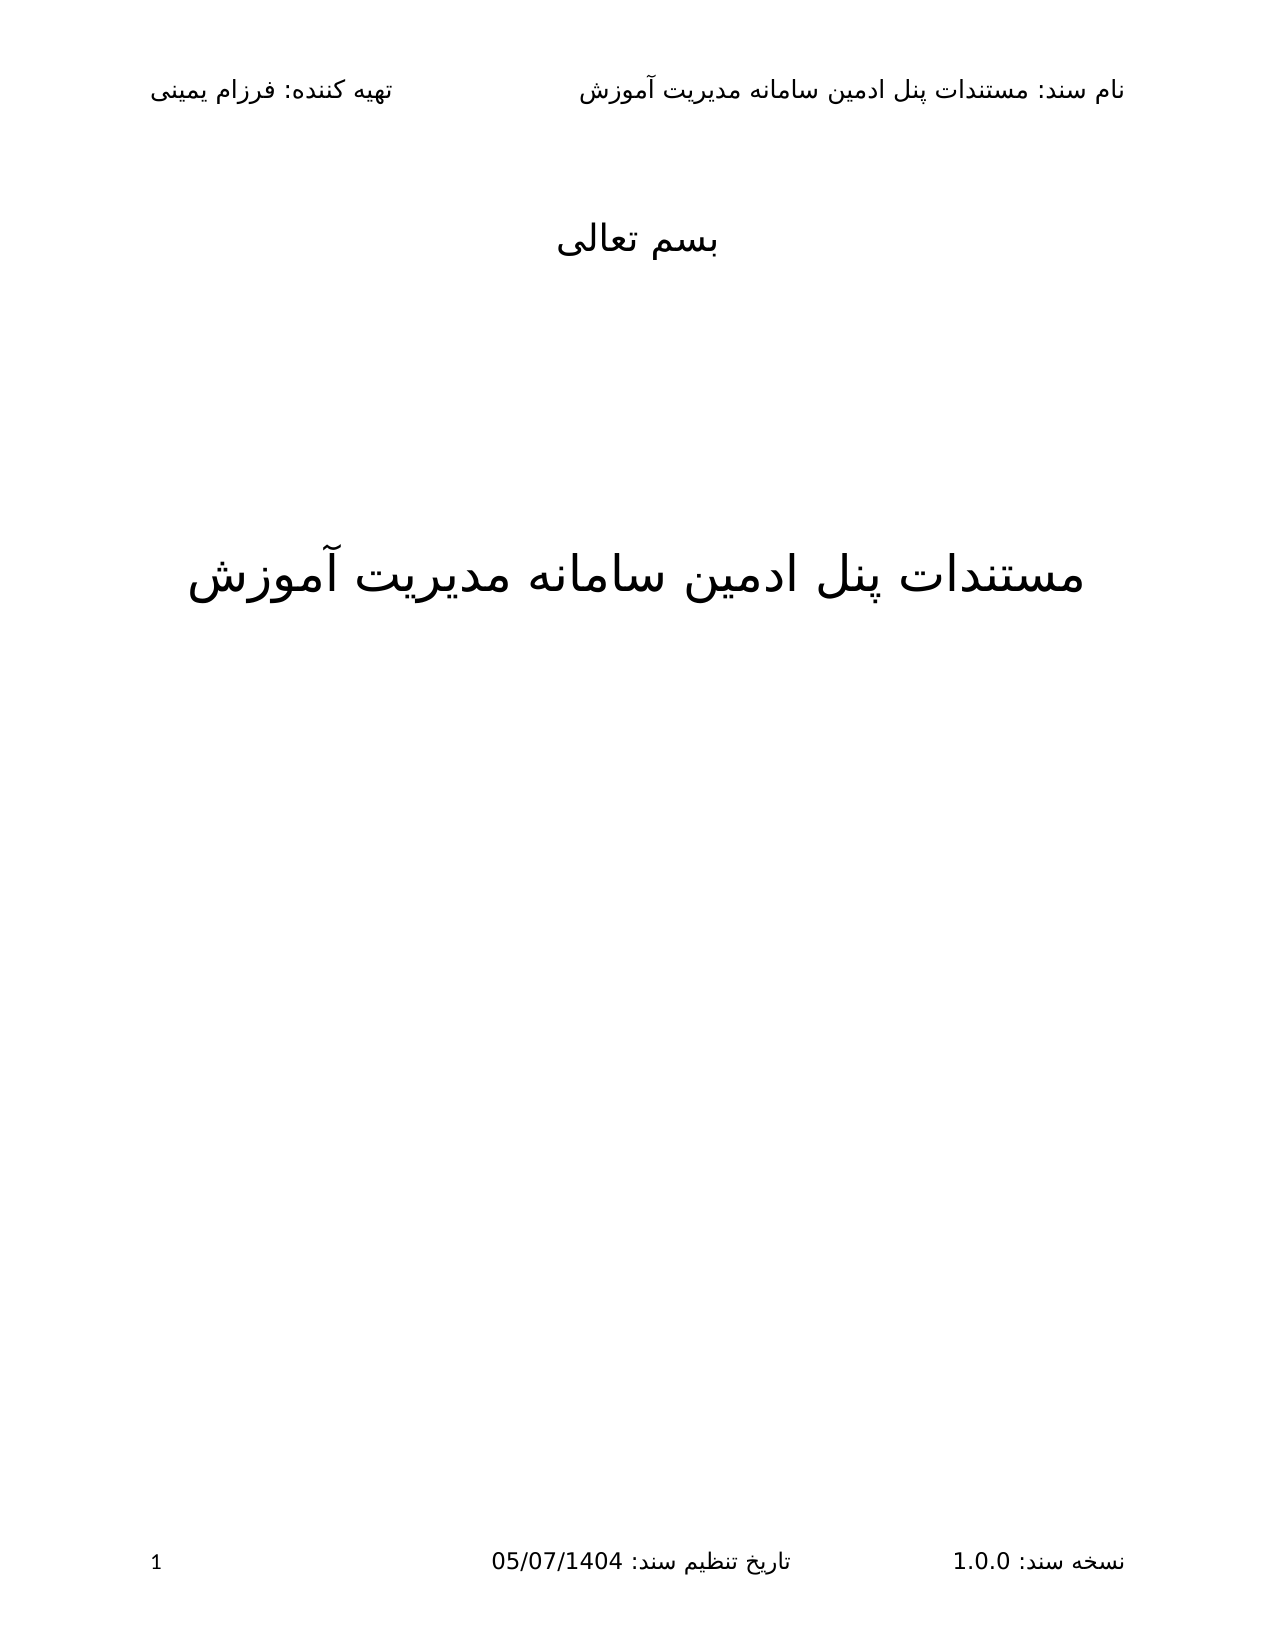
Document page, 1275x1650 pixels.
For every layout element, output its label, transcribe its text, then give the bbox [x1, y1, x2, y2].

text بسم تعالی [150, 216, 1125, 260]
text مستندات پنل ادمین سامانه مدیریت آموزش [150, 544, 1125, 603]
